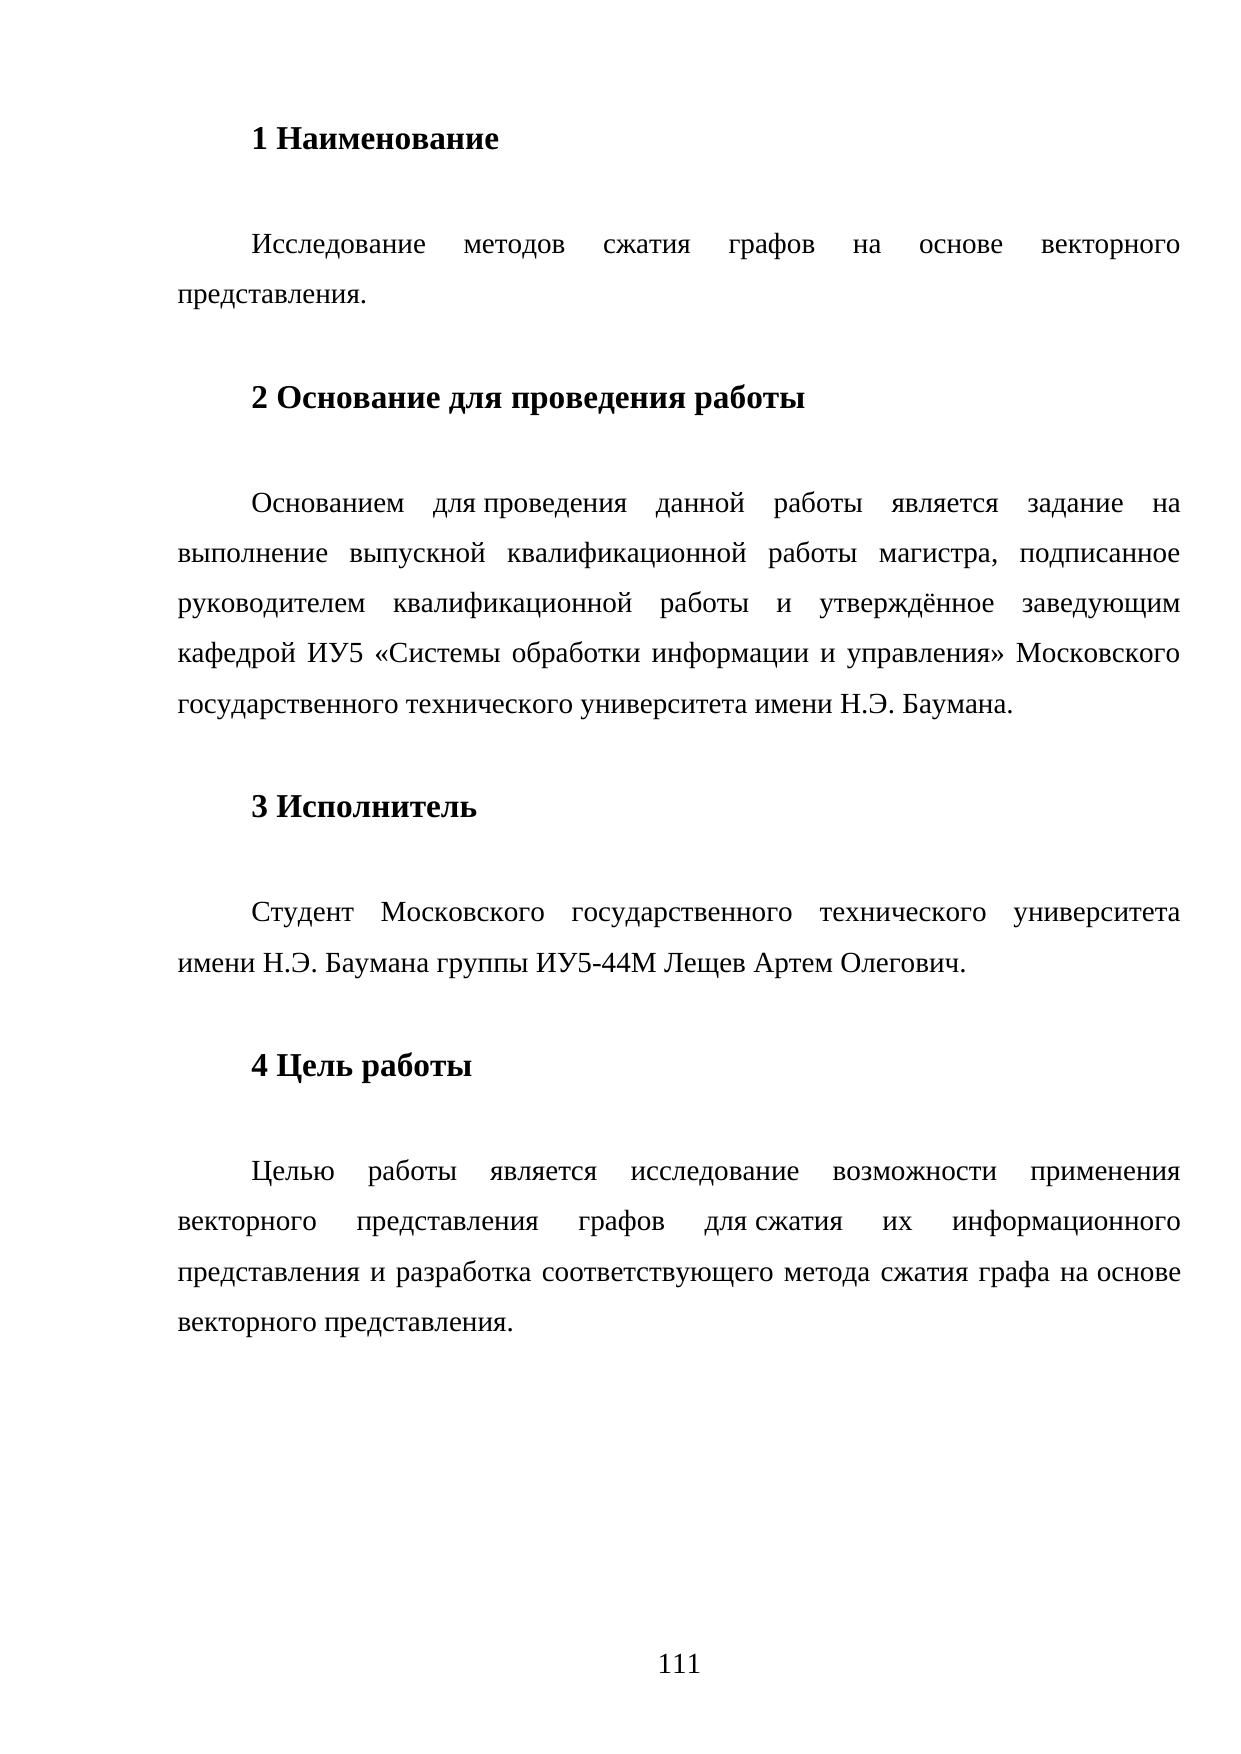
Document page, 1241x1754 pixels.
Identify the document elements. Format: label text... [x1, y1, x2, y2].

text 4 Цель работы [177, 1045, 1181, 1084]
text 1 Наименование [177, 118, 1181, 156]
text Исследование методов сжатия графов на основе векторного представления. [177, 226, 1181, 310]
text Студент Московского государственного технического университета имени Н.Э. Баумана группы ИУ5-44М Лещев Артем Олегович. [177, 894, 1181, 978]
text 3 Исполнитель [177, 787, 1181, 825]
text 2 Основание для проведения работы [177, 377, 1181, 415]
text Целью работы является исследование возможности применения векторного представления графов для сжатия их информационного представления и разработка соответствующего метода сжатия графа на основе векторного представления. [177, 1153, 1181, 1338]
text Основанием для проведения данной работы является задание на выполнение выпускной квалификационной работы магистра, подписанное руководителем квалификационной работы и утверждённое заведующим кафедрой ИУ5 «Системы обработки информации и управления» Московского государственного технического университета имени Н.Э. Баумана. [177, 485, 1181, 719]
